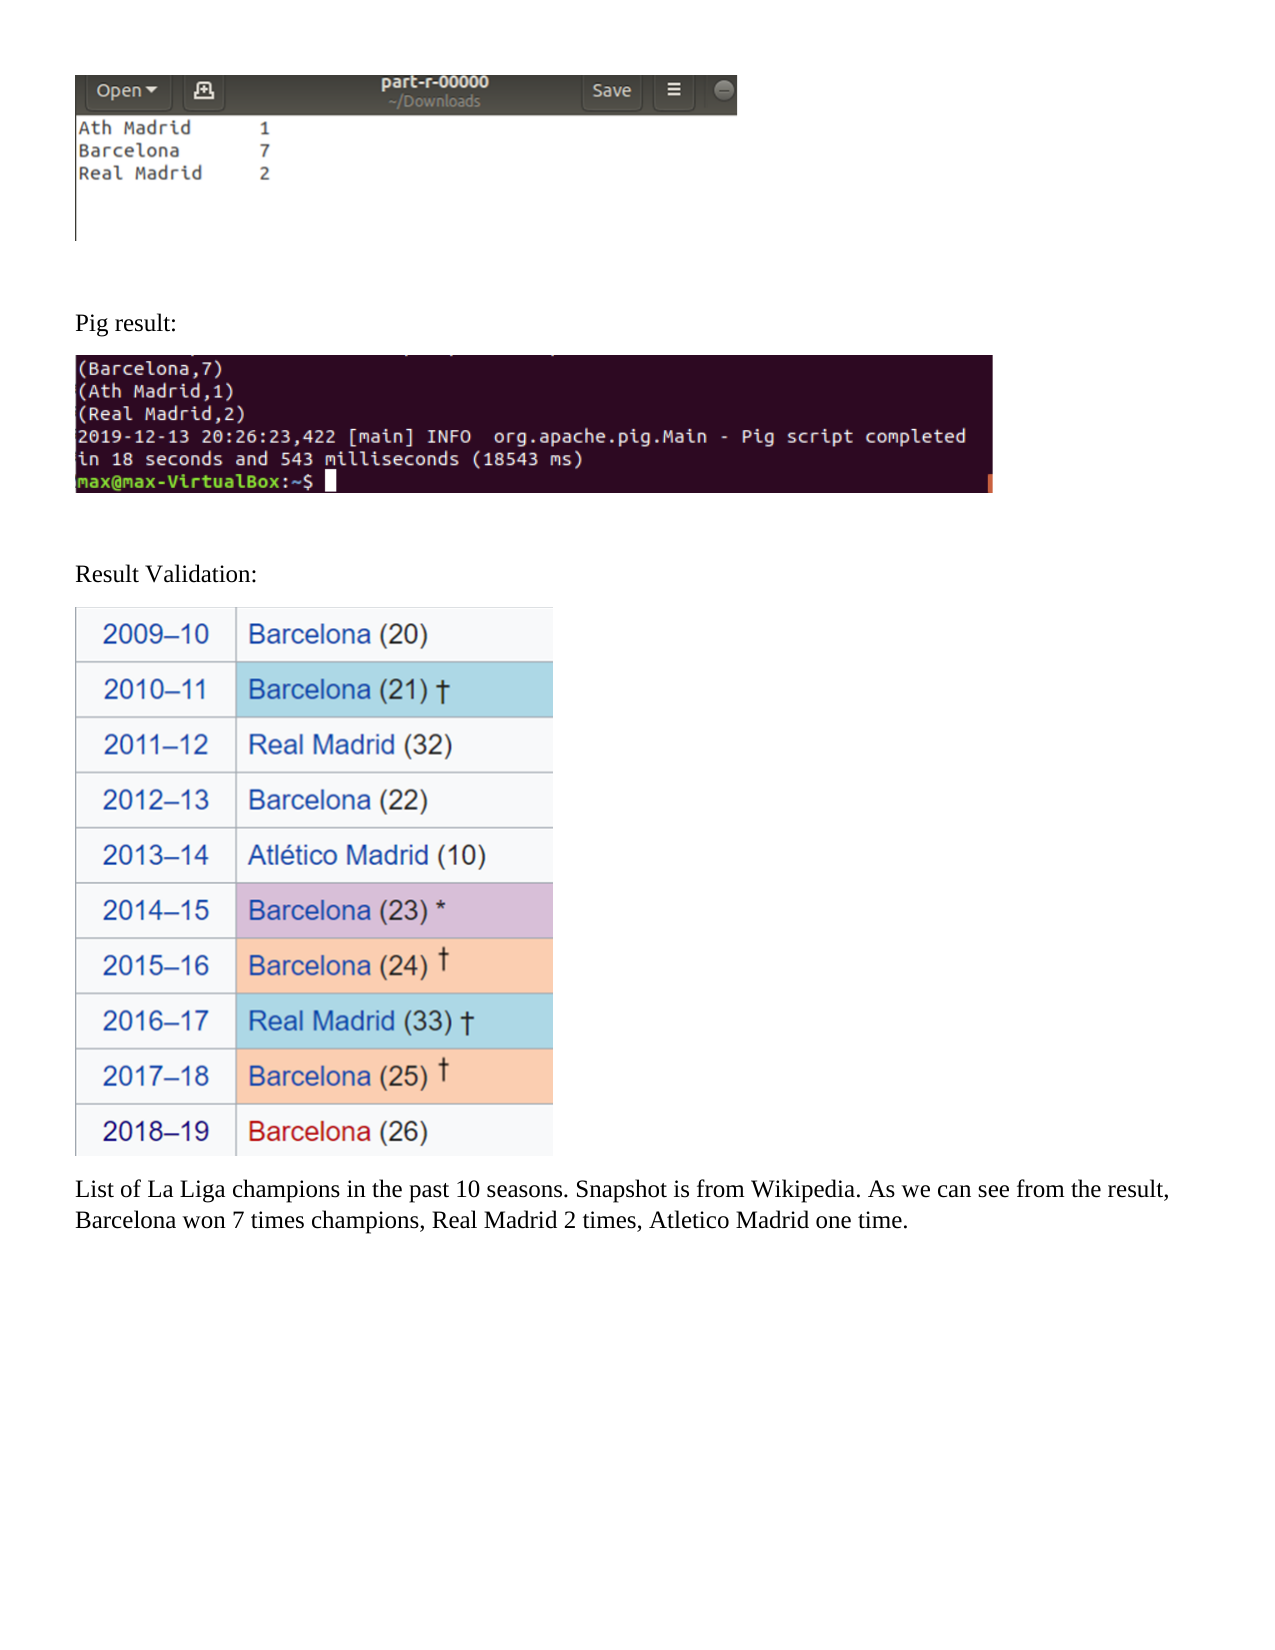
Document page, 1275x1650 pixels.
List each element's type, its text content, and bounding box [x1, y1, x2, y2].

text Result Validation: [75, 559, 1200, 588]
picture [75, 607, 553, 1156]
picture [75, 75, 738, 241]
text List of La Liga champions in the past 10 seasons. Snapshot is from Wikipedia. As we can see from the result, Barcelona won 7 times champions, Real Madrid 2 times, Atletico Madrid one time. [75, 1174, 1200, 1234]
text Pig result: [75, 308, 1200, 336]
picture [75, 355, 993, 493]
